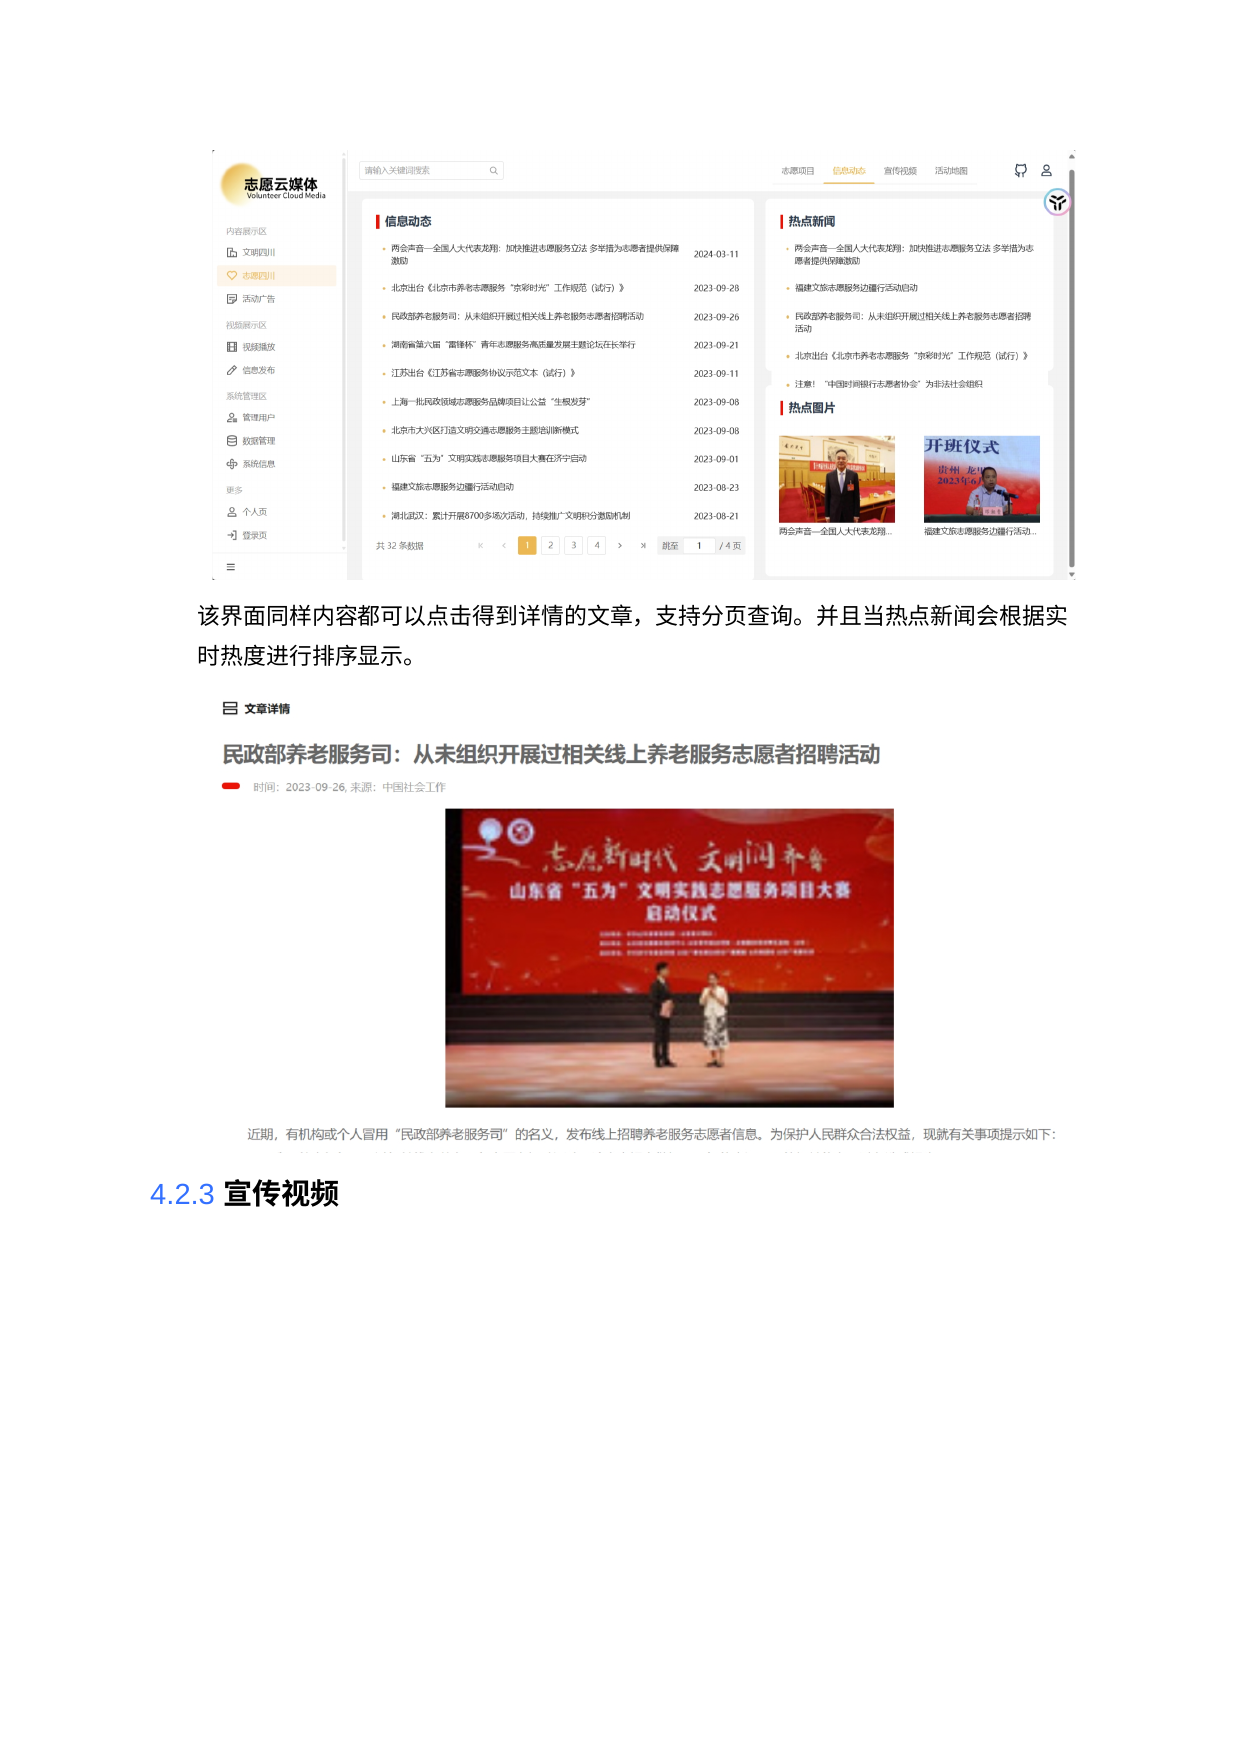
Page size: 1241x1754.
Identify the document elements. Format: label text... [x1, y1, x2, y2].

picture [212, 689, 1075, 1153]
text 该界面同样内容都可以点击得到详情的文章，支持分页查询。并且当热点新闻会根据实时热度进行排序显示。 [197, 598, 1090, 671]
picture [212, 150, 1075, 580]
